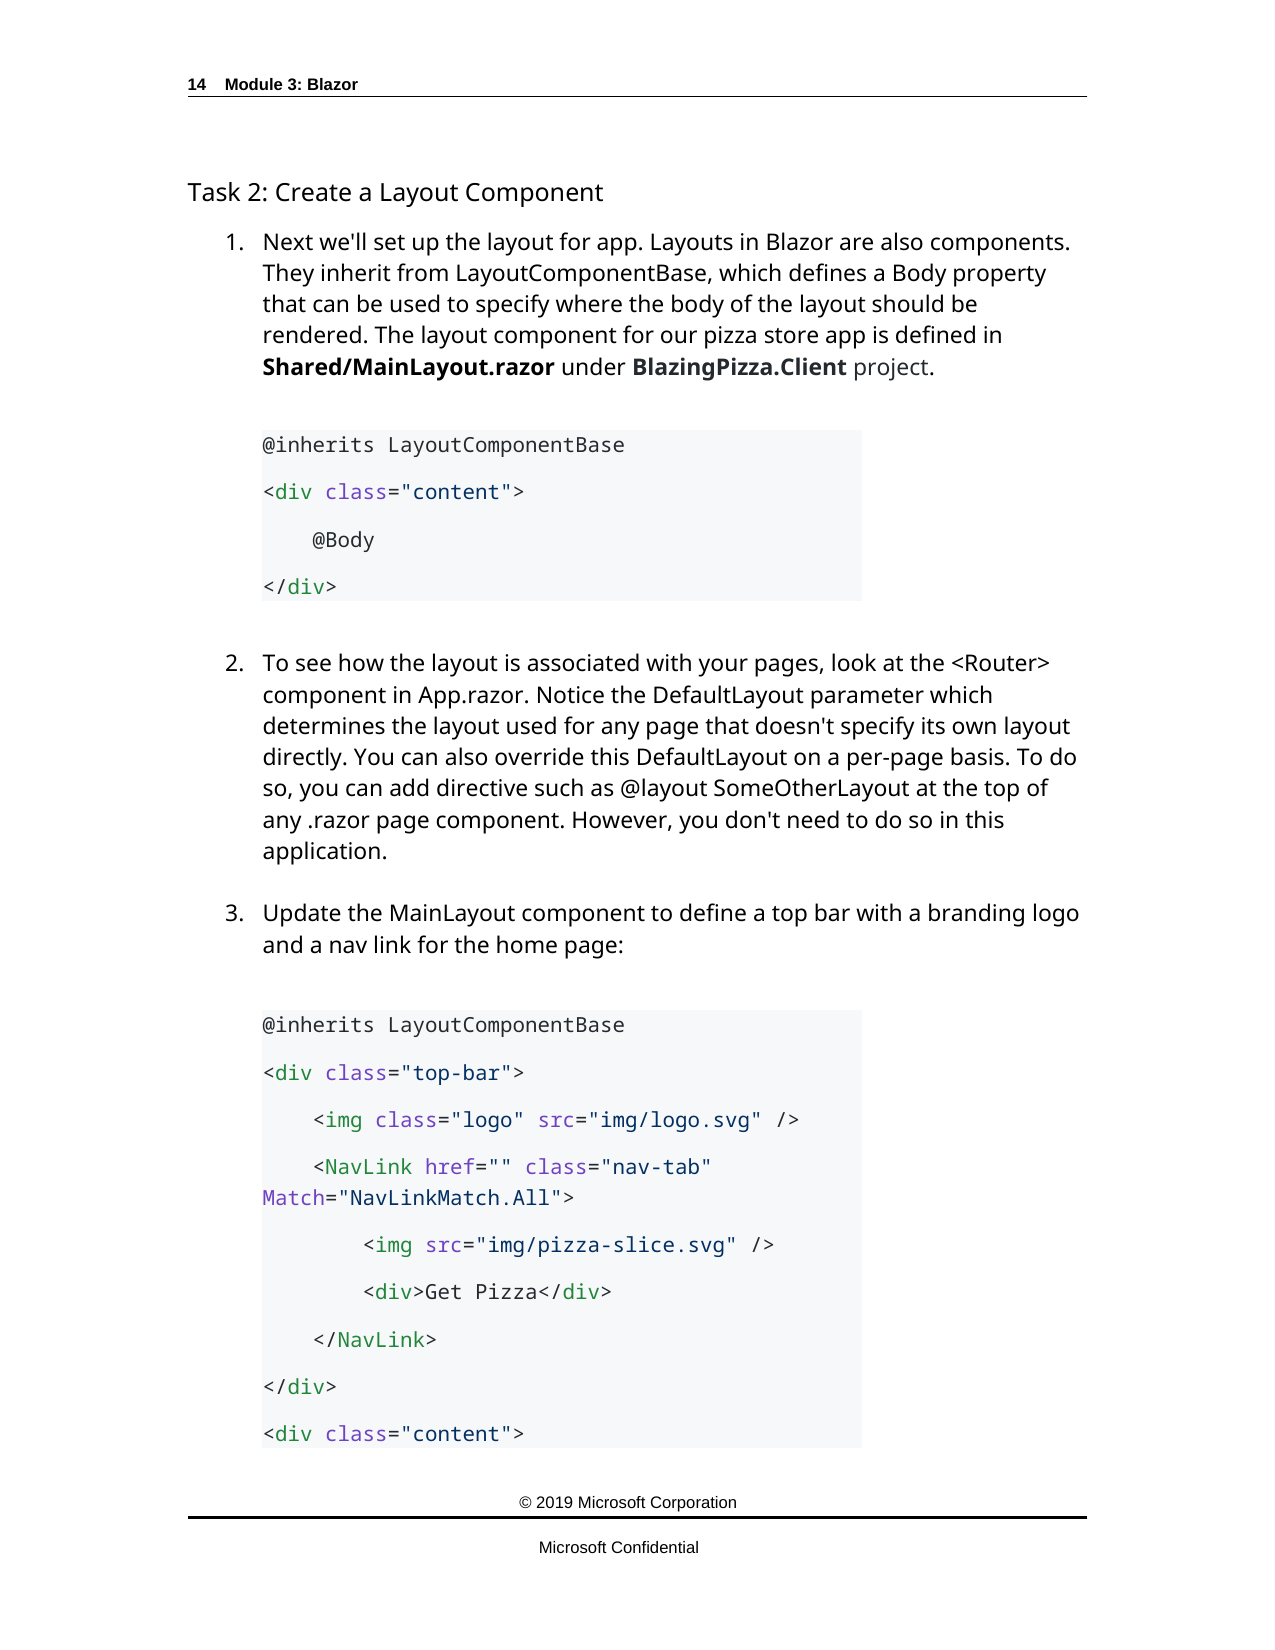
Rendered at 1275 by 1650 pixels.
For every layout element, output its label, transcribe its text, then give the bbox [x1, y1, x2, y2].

text </div> [262, 572, 862, 601]
list Next we'll set up the layout for app. Layouts in Blazor are also components. They inherit from LayoutComponentBase, which defines a Body property that can be used to specify where the body of the layout should be rendered. The layout component for our pizza store app is defined in Shared/MainLayout.razor under BlazingPizza.Client project. [225, 226, 1087, 382]
text <img src="img/pizza-slice.svg" /> [262, 1230, 862, 1258]
text <img class="logo" src="img/logo.svg" /> [262, 1105, 862, 1133]
text <div class="content"> [262, 1419, 862, 1448]
subtitle Task 2: Create a Layout Component [187, 175, 1087, 209]
text @inherits LayoutComponentBase [262, 1010, 862, 1039]
list To see how the layout is associated with your pages, look at the <Router> component in App.razor. Notice the DefaultLayout parameter which determines the layout used for any page that doesn't specify its own layout directly. You can also override this DefaultLayout on a per-page basis. To do so, you can add directive such as @layout SomeOtherLayout at the top of any .razor page component. However, you don't need to do so in this application. [225, 647, 1087, 866]
text </NavLink> [262, 1325, 862, 1353]
list Update the MainLayout component to define a top bar with a branding logo and a nav link for the home page: [225, 897, 1087, 960]
text <NavLink href="" class="nav-tab" Match="NavLinkMatch.All"> [262, 1152, 862, 1211]
text @Body [262, 525, 862, 553]
text @inherits LayoutComponentBase [262, 430, 862, 459]
text <div class="content"> [262, 477, 862, 506]
text <div>Get Pizza</div> [262, 1277, 862, 1306]
text </div> [262, 1372, 862, 1400]
text <div class="top-bar"> [262, 1058, 862, 1086]
